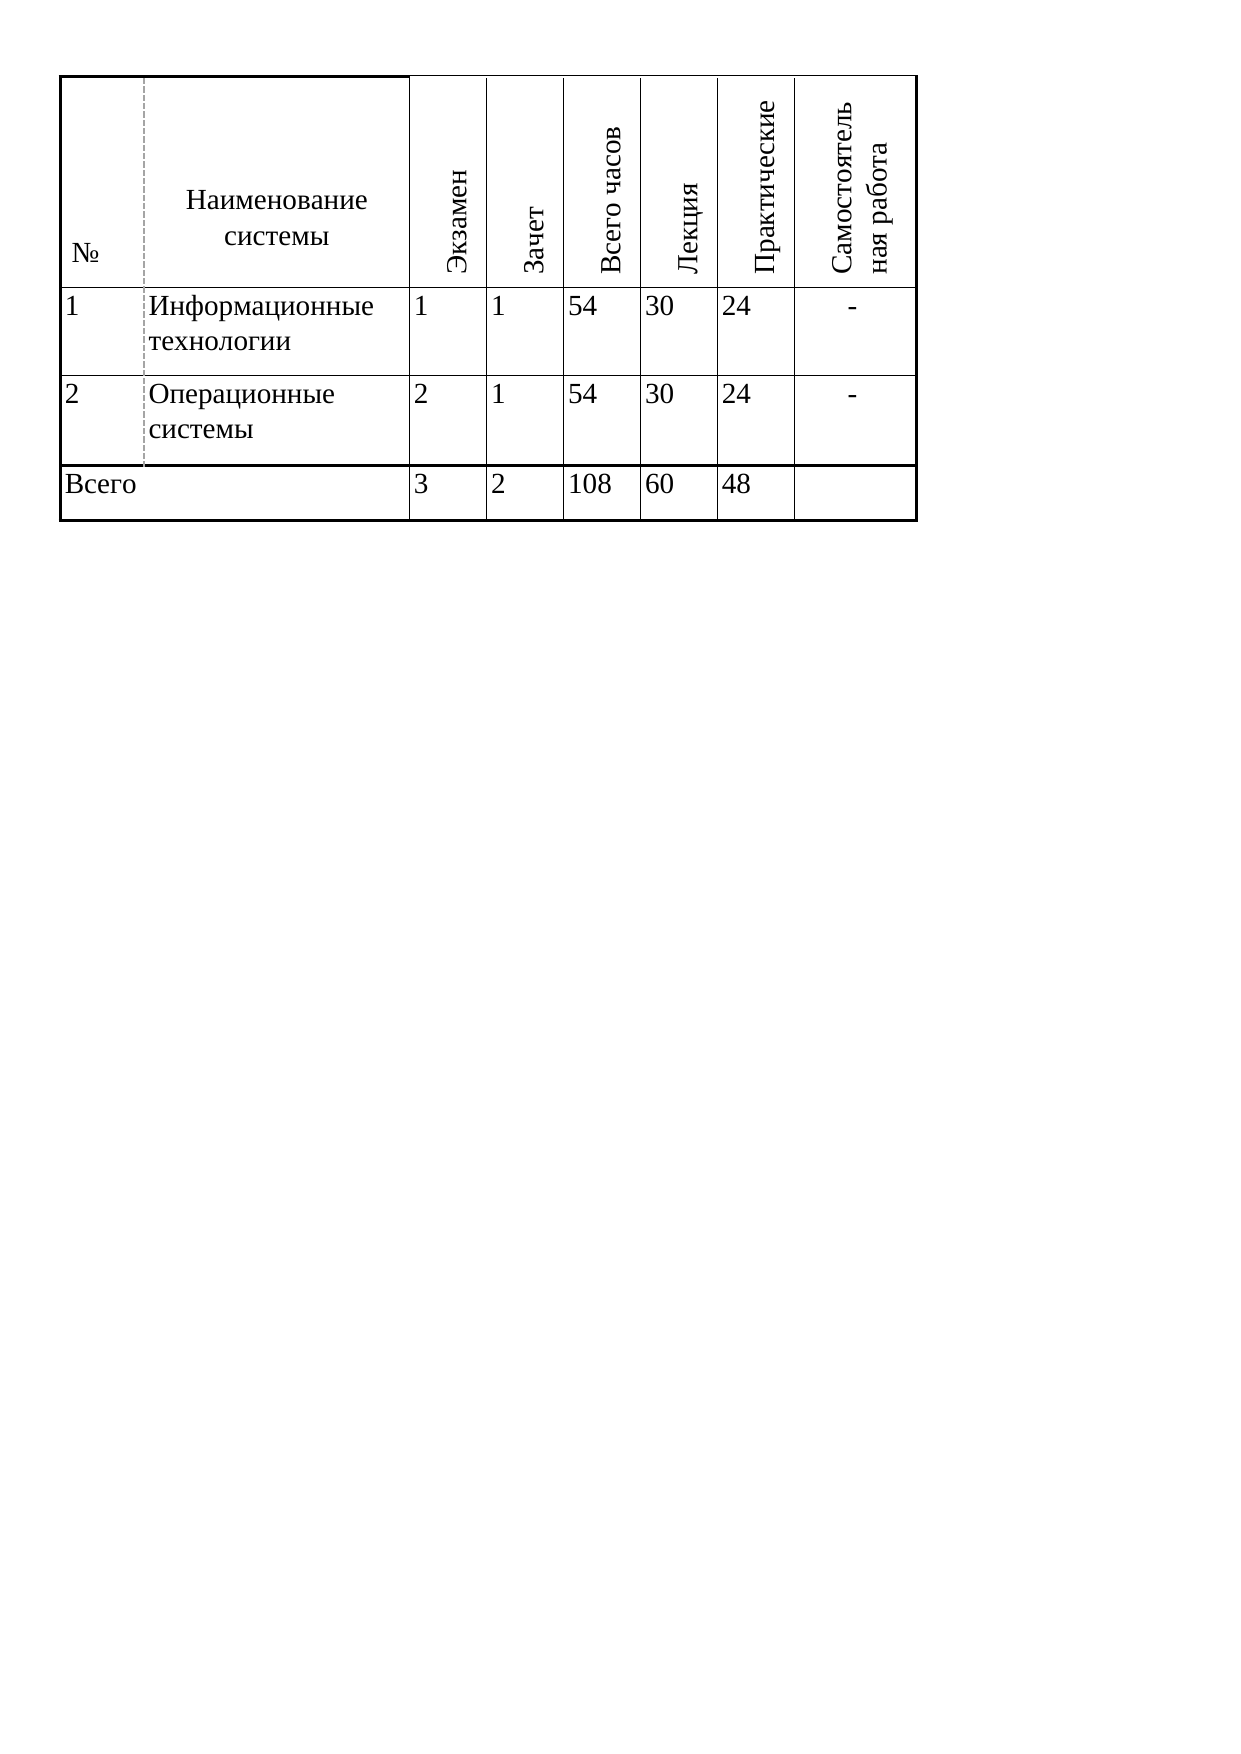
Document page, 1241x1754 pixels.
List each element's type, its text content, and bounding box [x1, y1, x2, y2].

table_cell 1 [62, 288, 144, 375]
table_cell 2 [410, 376, 486, 463]
table_cell 108 [564, 467, 640, 519]
table_cell Операционные системы [144, 376, 409, 463]
table_cell 30 [641, 288, 717, 375]
table_cell Самостоятельная работа [794, 76, 915, 287]
table_cell 24 [718, 376, 794, 463]
table_cell - [795, 376, 915, 463]
table_cell 1 [410, 288, 486, 375]
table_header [144, 78, 409, 287]
table_cell 30 [641, 376, 717, 463]
table_cell 54 [564, 288, 640, 375]
table_cell Практические [717, 76, 794, 287]
table_cell 2 [62, 376, 144, 463]
table_cell Всего часов [564, 76, 640, 287]
table_cell Зачет [486, 76, 563, 287]
table_cell Экзамен [410, 76, 486, 287]
table_cell - [795, 288, 915, 375]
table_cell 3 [410, 467, 486, 519]
table_cell Лекция [640, 76, 717, 287]
table_cell Информационные технологии [144, 288, 409, 375]
table_cell [795, 467, 915, 519]
table_cell 24 [718, 288, 794, 375]
table_cell 60 [641, 467, 717, 519]
table_cell 1 [487, 288, 563, 375]
table_header № [62, 78, 144, 287]
table_cell 2 [487, 467, 563, 519]
table_cell 48 [718, 467, 794, 519]
table_cell 54 [564, 376, 640, 463]
table_cell 1 [487, 376, 563, 463]
table_cell Всего [62, 467, 409, 519]
